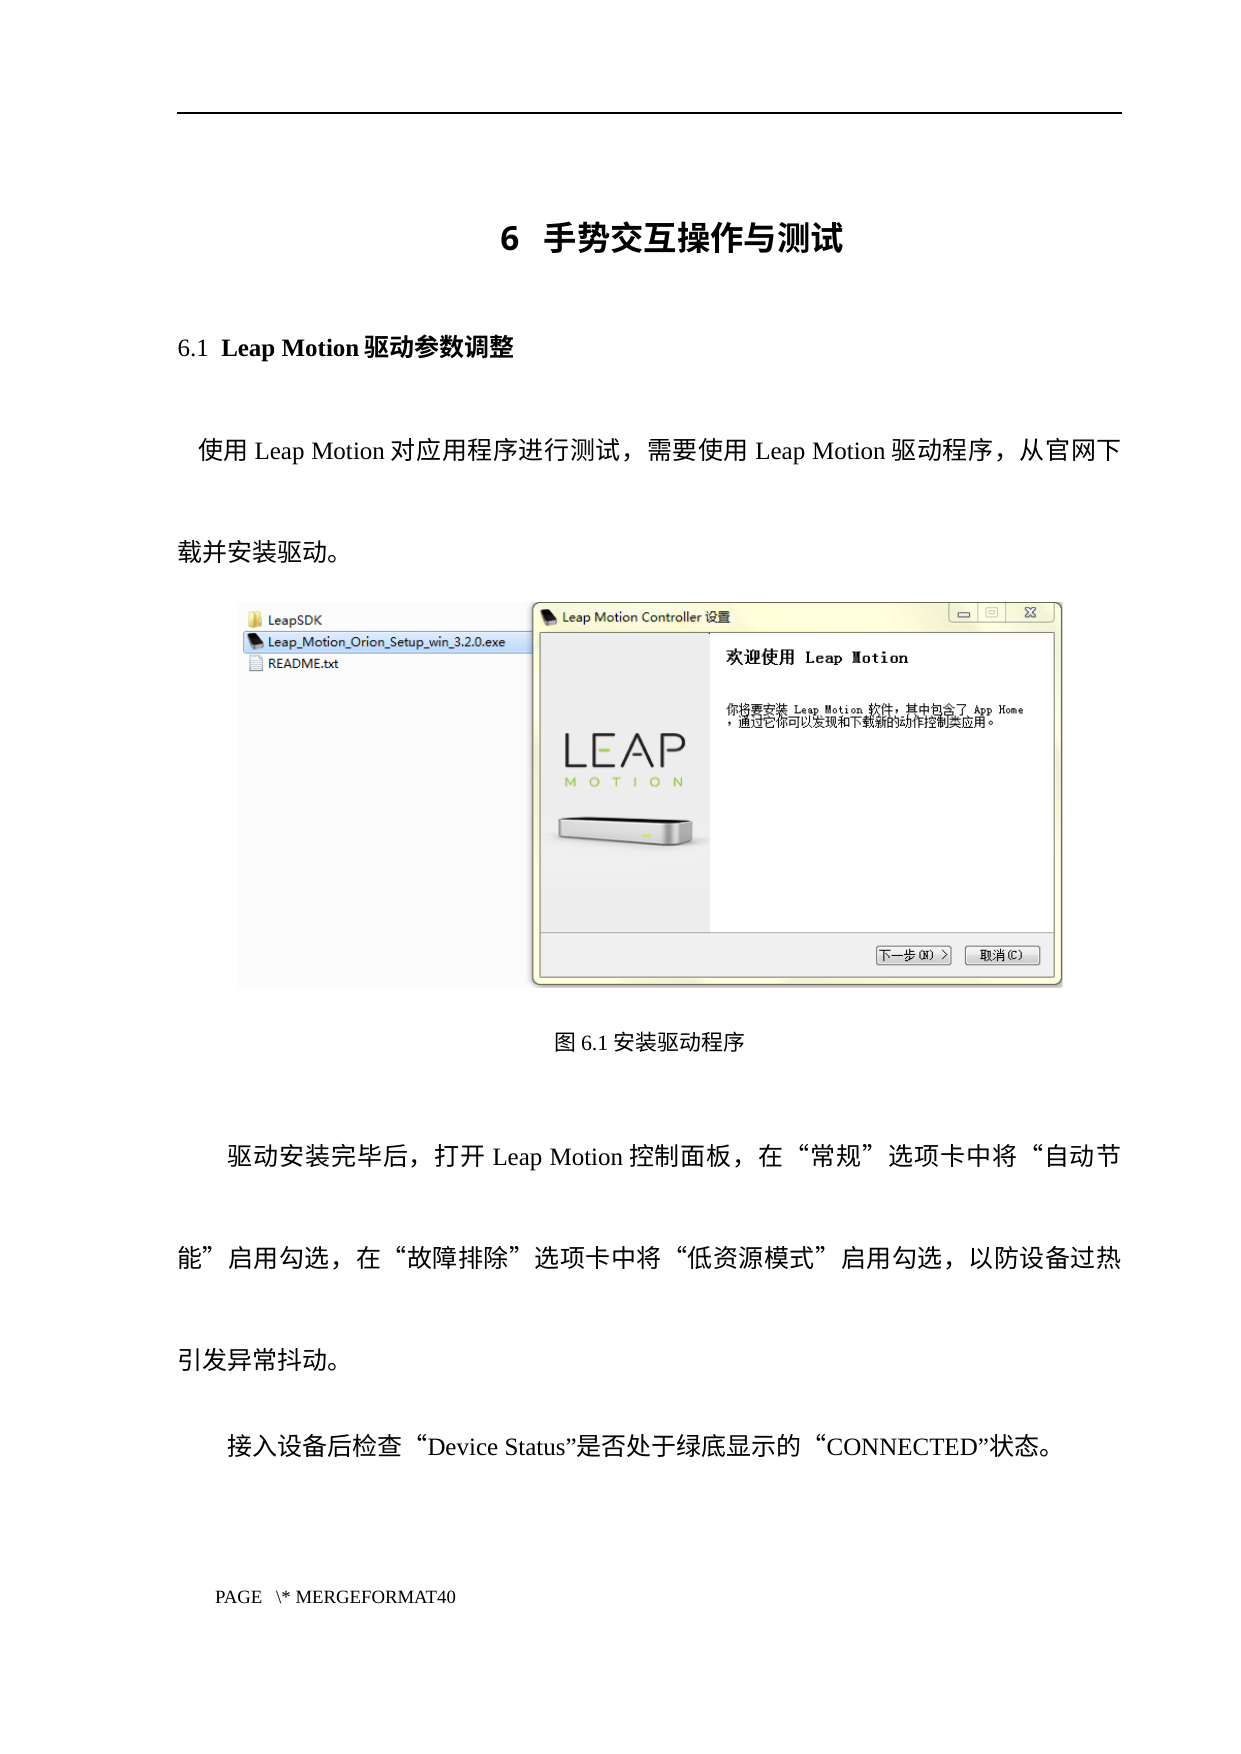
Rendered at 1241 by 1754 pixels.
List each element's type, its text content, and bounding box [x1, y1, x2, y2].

text 驱动安装完毕后，打开Leap Motion控制面板，在“常规”选项卡中将“自动节能”启用勾选，在“故障排除”选项卡中将“低资源模式”启用勾选，以防设备过热引发异常抖动。 [177, 1121, 1122, 1392]
subtitle Leap Motion驱动参数调整 [177, 311, 1122, 379]
text 接入设备后检查“Device Status”是否处于绿底显示的“CONNECTED”状态。 [177, 1410, 1122, 1478]
text 使用Leap Motion对应用程序进行测试，需要使用Leap Motion驱动程序，从官网下载并安装驱动。 [177, 414, 1122, 584]
subtitle 手势交互操作与测试 [221, 202, 1122, 270]
picture [236, 602, 1063, 988]
text 图6.1 安装驱动程序 [177, 1024, 1122, 1058]
